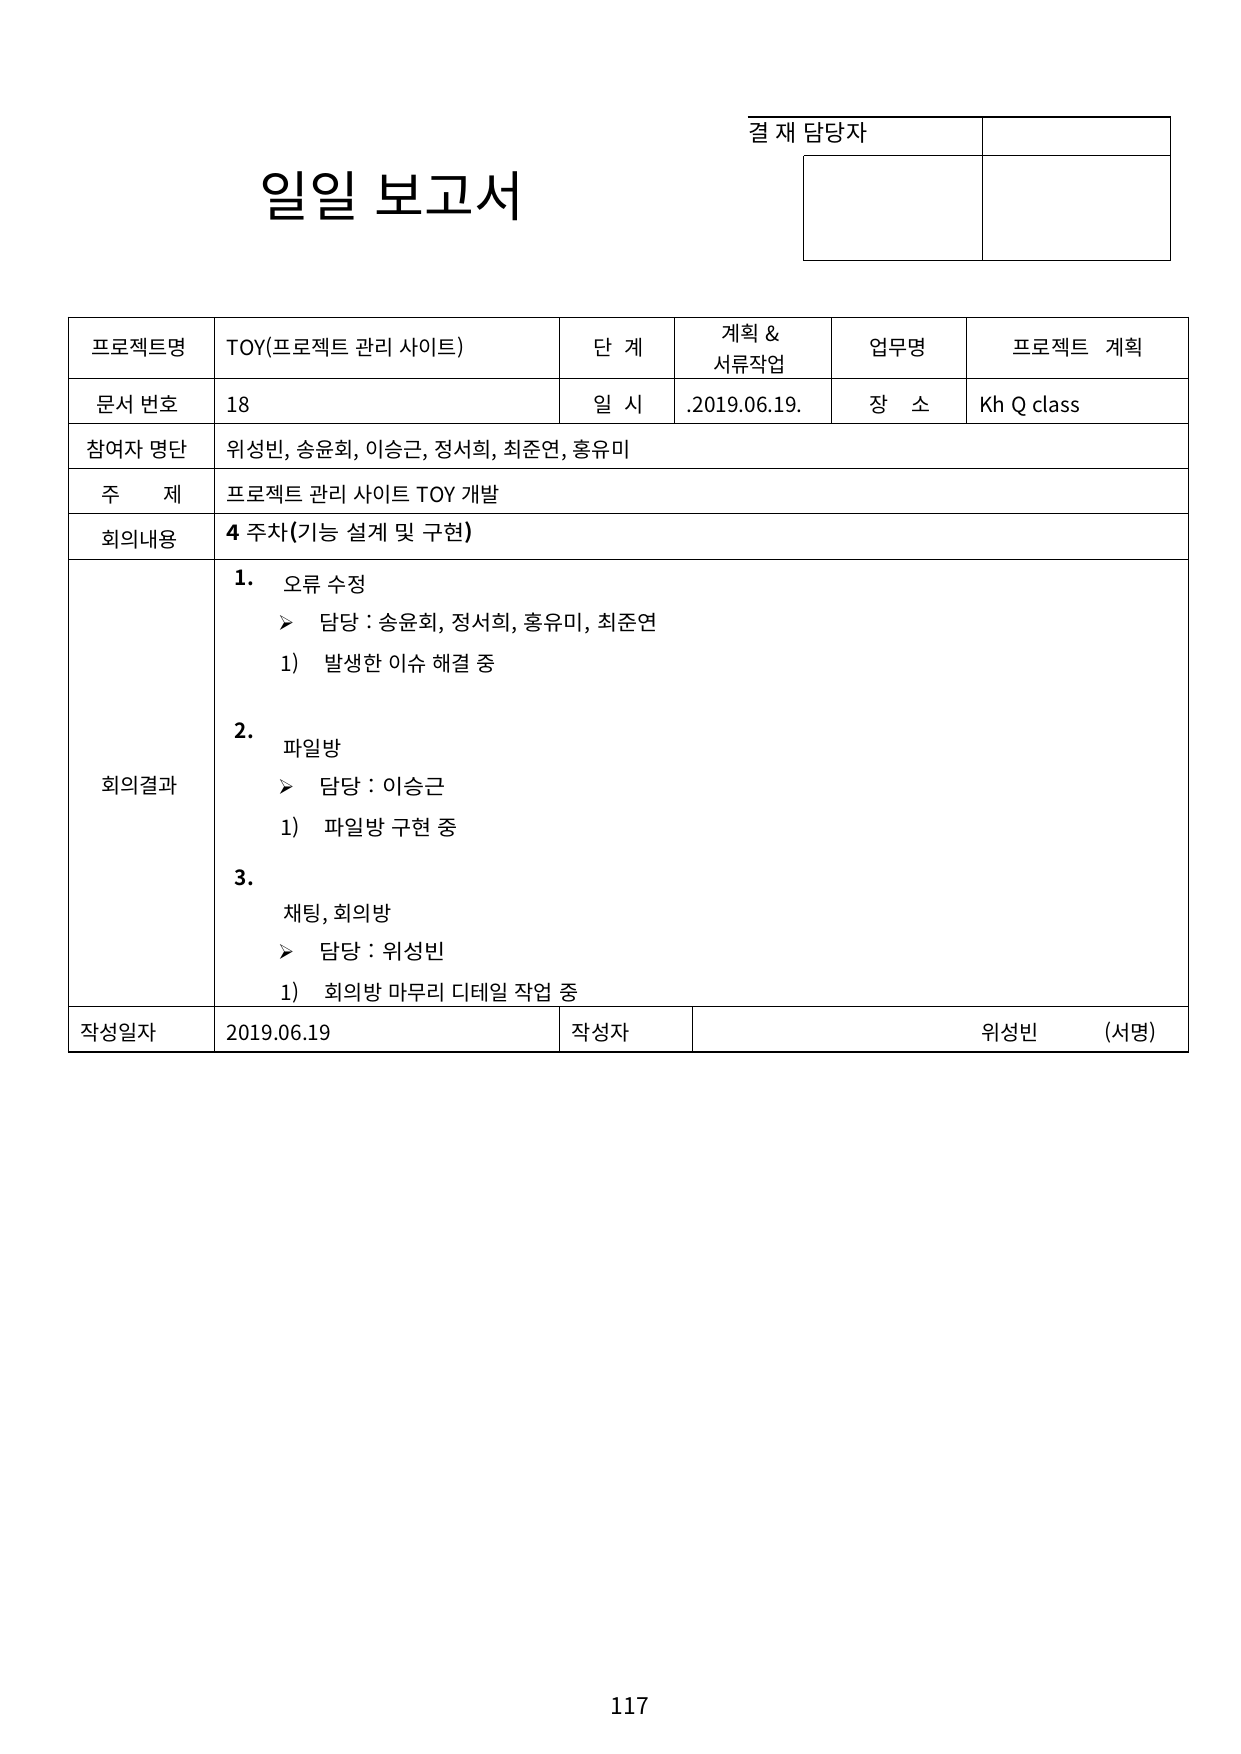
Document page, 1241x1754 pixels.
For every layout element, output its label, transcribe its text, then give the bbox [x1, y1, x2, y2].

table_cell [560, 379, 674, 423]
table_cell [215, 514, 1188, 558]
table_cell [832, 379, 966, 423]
table_cell 문서 번호 [69, 379, 214, 423]
table_cell 18 [215, 379, 559, 423]
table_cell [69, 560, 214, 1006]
table_header 프로젝트명 [69, 318, 214, 378]
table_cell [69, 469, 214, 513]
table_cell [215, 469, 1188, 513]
table_header 계획 & 서류작업 [675, 318, 831, 378]
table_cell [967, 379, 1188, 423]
table_header 단 계 [560, 318, 674, 378]
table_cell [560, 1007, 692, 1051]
table_header 프로젝트 [967, 318, 1098, 378]
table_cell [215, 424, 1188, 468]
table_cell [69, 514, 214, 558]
table_header 업무명 [832, 318, 966, 378]
text 일일 보고서 [259, 154, 1203, 232]
table_header TOY(프로젝트 관리 사이트) [215, 318, 559, 378]
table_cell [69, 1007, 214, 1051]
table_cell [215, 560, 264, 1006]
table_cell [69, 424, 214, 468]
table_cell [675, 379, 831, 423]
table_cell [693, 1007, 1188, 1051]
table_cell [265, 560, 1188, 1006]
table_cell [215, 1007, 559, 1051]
table_header 계획 [1098, 318, 1188, 378]
